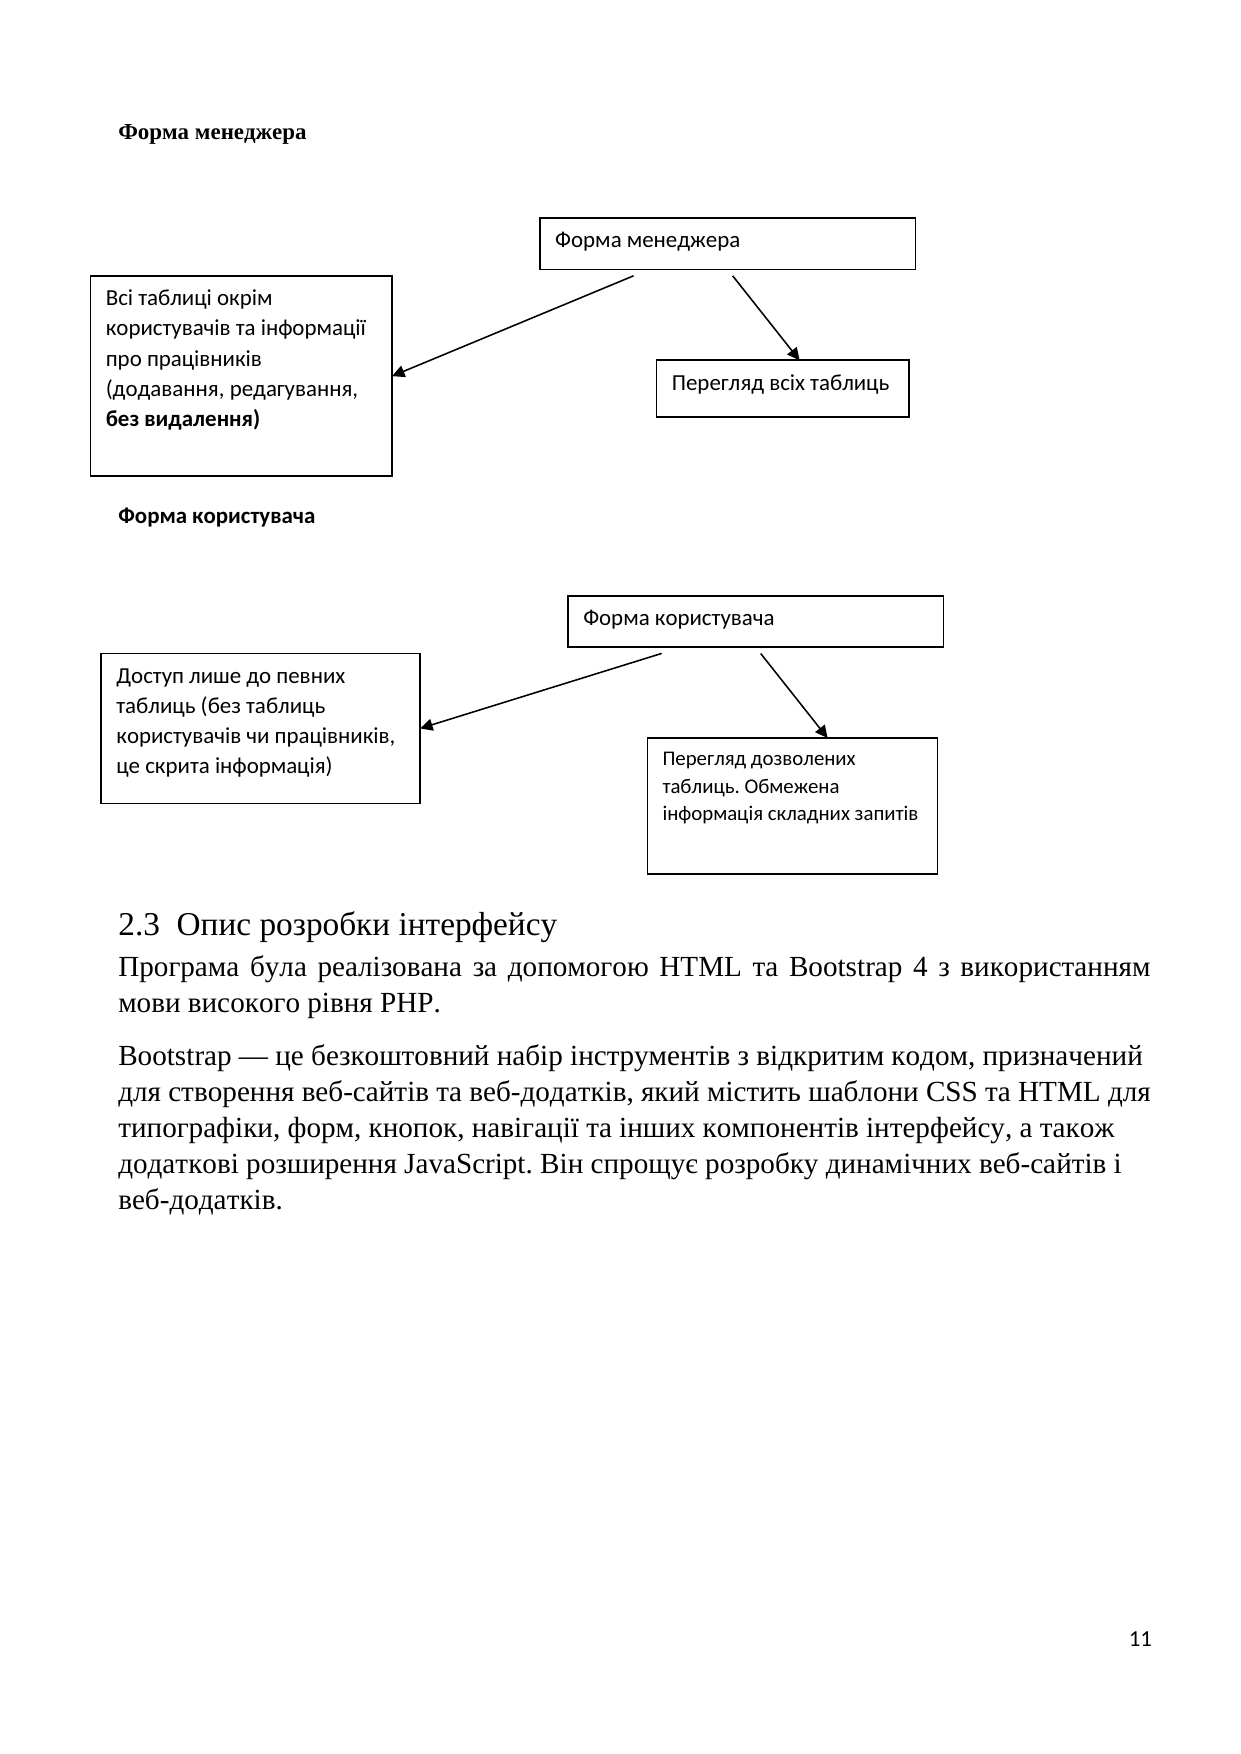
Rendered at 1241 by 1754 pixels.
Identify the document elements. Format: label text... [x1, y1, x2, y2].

text Програма була реалізована за допомогою HTML та Bootstrap 4 з використанням мови високого рівня PHP. [118, 949, 1152, 1018]
text Форма менеджера [118, 118, 1152, 144]
subtitle 2.3 Опис розробки інтерфейсу [118, 604, 1152, 943]
text Bootstrap — це безкоштовний набір інструментів з відкритим кодом, призначений для створення веб-сайтів та веб-додатків, який містить шаблони CSS та HTML для типографіки, форм, кнопок, навігації та інших компонентів інтерфейсу, а також додаткові розширення JavaScript. Він спрощує розробку динамічних веб-сайтів і веб-додатків. [118, 1038, 1152, 1216]
text Форма користувача [118, 210, 1152, 530]
